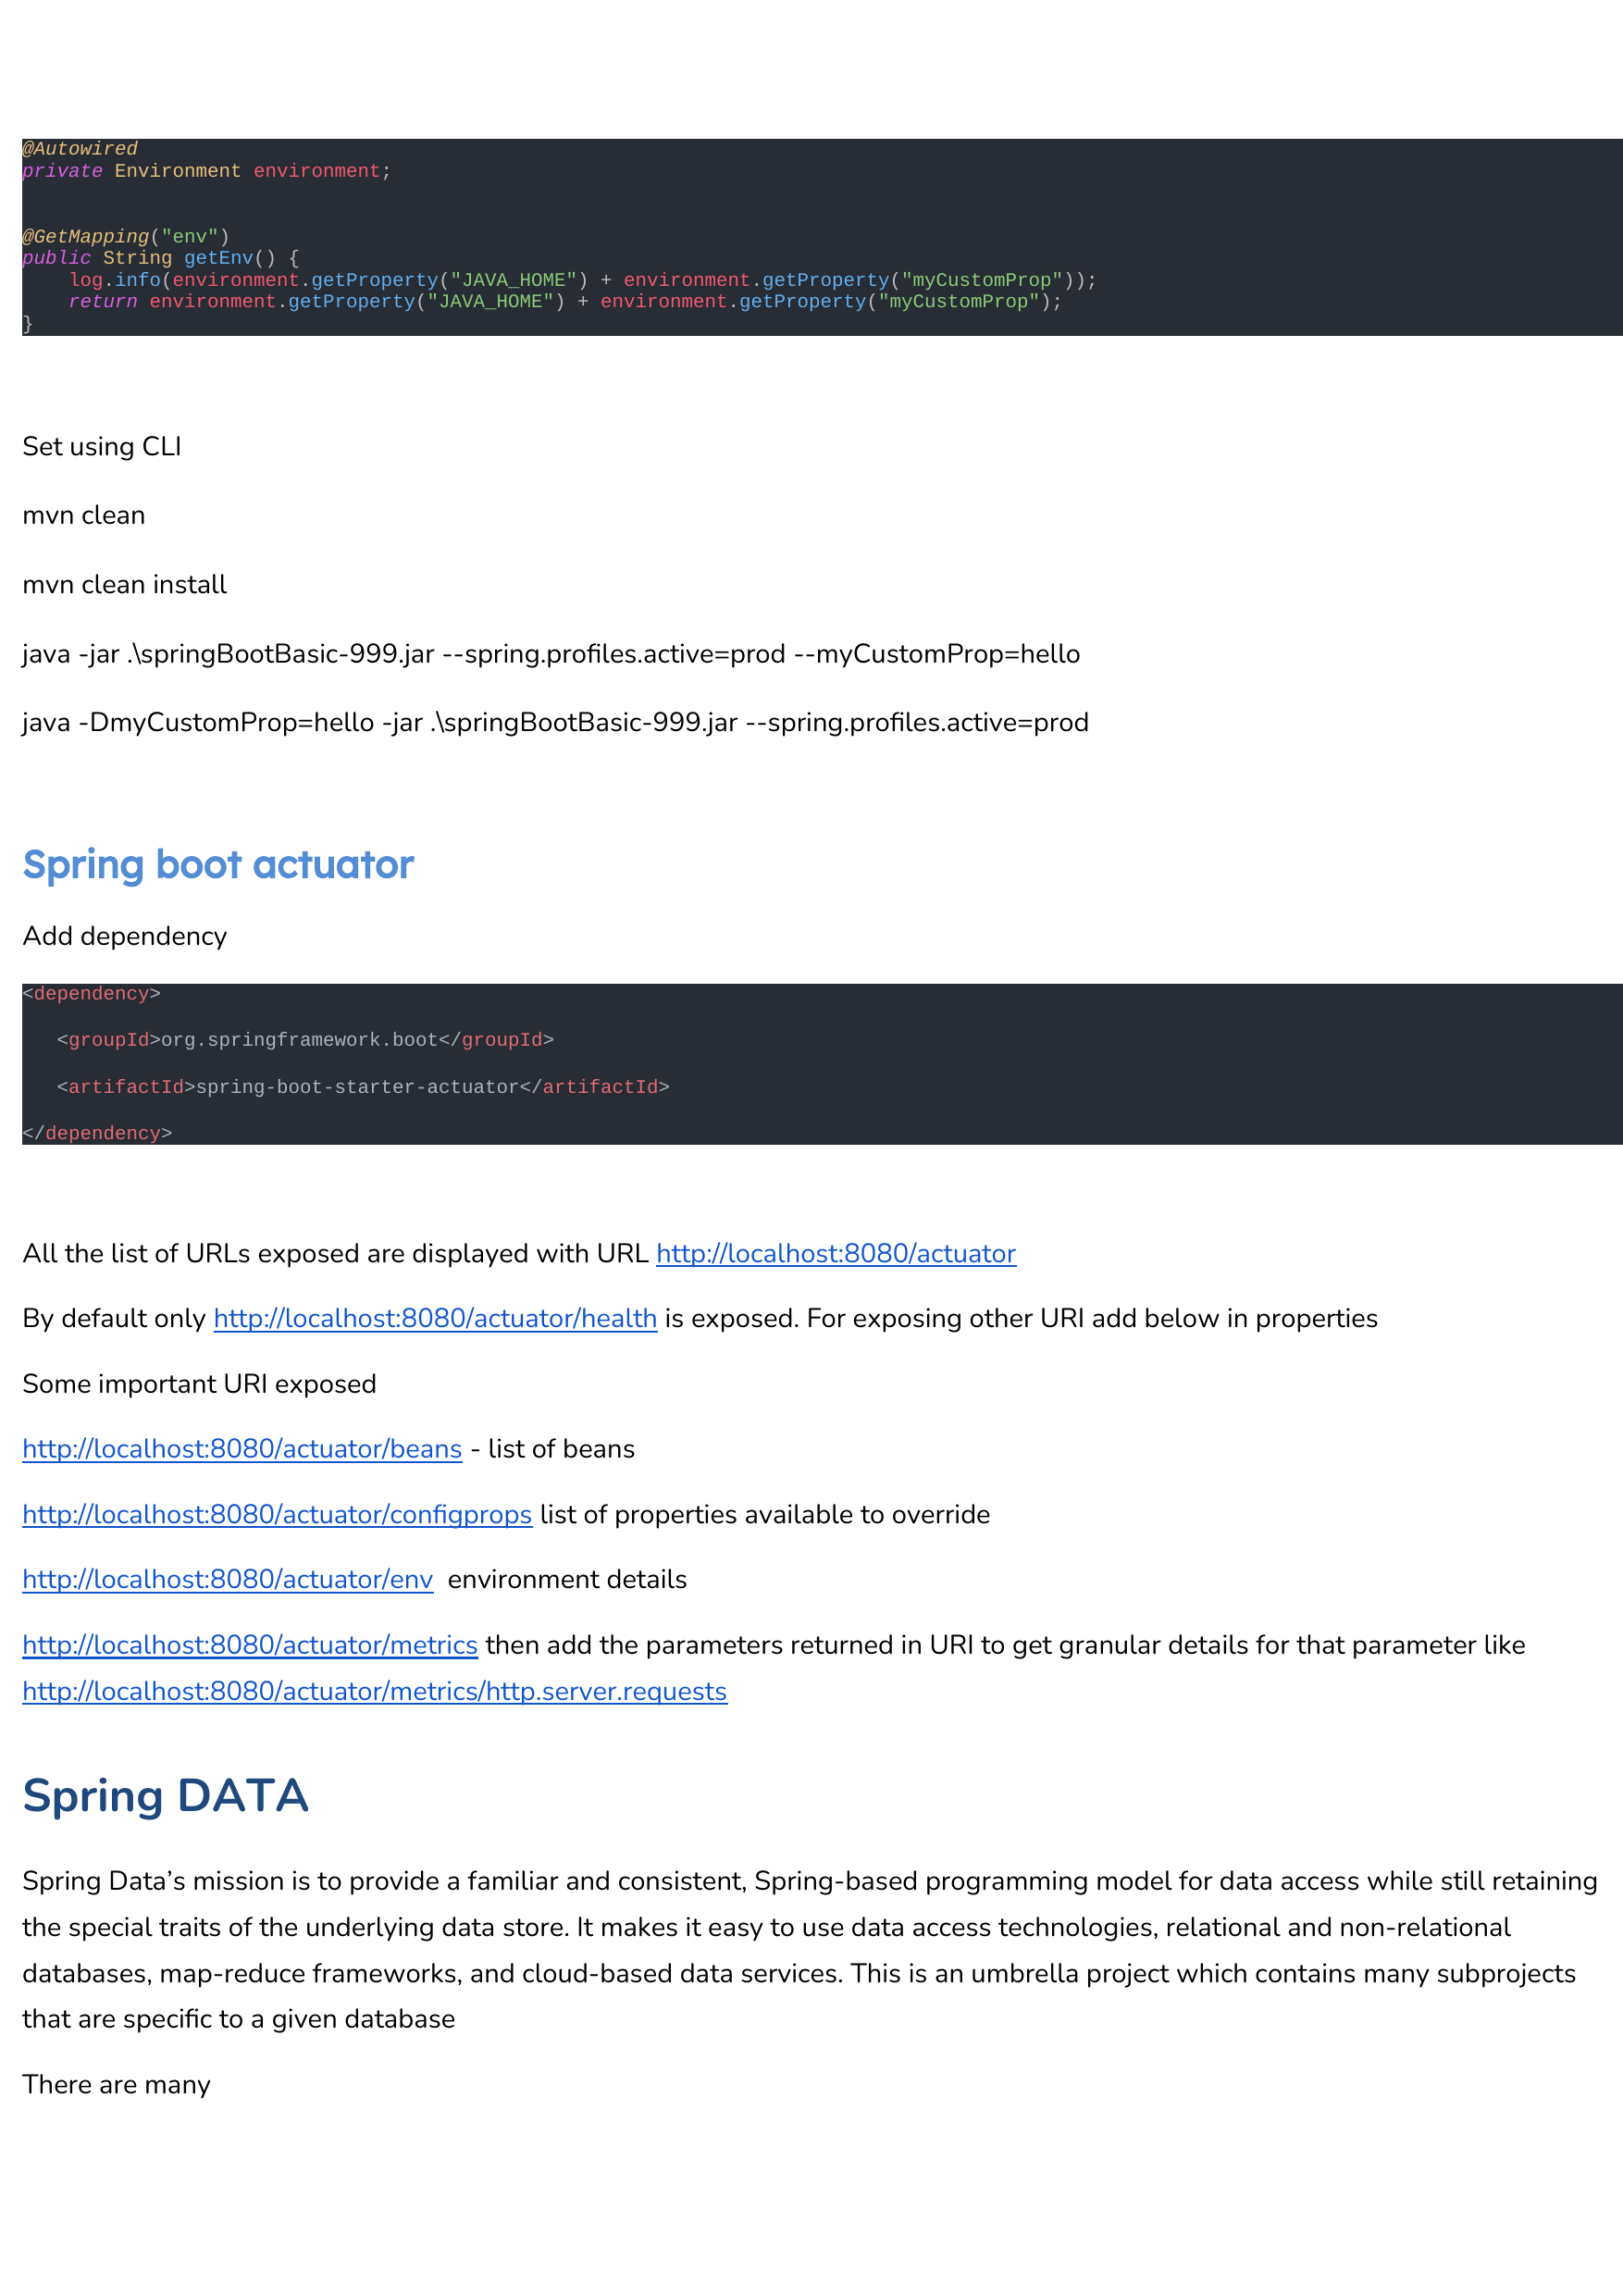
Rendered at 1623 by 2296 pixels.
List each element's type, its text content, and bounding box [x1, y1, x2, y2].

text All the list of URLs exposed are displayed with URL http://localhost:8080/actuator [22, 1235, 1623, 1272]
text mvn clean [22, 497, 1623, 534]
text @Autowired private Environment environment; @GetMapping("env") public String getEnv() { log.info(environment.getProperty("JAVA_HOME") + environment.getProperty("myCustomProp")); return environment.getProperty("JAVA_HOME") + environment.getProperty("myCustomProp"); } [22, 139, 1623, 336]
text http://localhost:8080/actuator/configprops list of properties available to override [22, 1496, 1623, 1533]
text <groupId>org.springframework.boot</groupId> [22, 1030, 1623, 1052]
subtitle Spring boot actuator [22, 838, 1623, 887]
text <dependency> [22, 984, 1623, 1006]
text Set using CLI [22, 428, 1623, 465]
text There are many [22, 2066, 1623, 2104]
text java -jar .\springBootBasic-999.jar --spring.profiles.active=prod --myCustomProp=hello [22, 636, 1623, 672]
text By default only http://localhost:8080/actuator/health is exposed. For exposing other URI add below in properties [22, 1300, 1623, 1337]
text Spring Data’s mission is to provide a familiar and consistent, Spring-based programming model for data access while still retaining the special traits of the underlying data store. It makes it easy to use data access technologies, relational and non-relational databases, map-reduce frameworks, and cloud-based data services. This is an umbrella project which contains many subprojects that are specific to a given database [22, 1863, 1623, 2038]
text java -DmyCustomProp=hello -jar .\springBootBasic-999.jar --spring.profiles.active=prod [22, 704, 1623, 741]
text http://localhost:8080/actuator/env environment details [22, 1561, 1623, 1598]
text <artifactId>spring-boot-starter-actuator</artifactId> [22, 1076, 1623, 1098]
text </dependency> [22, 1123, 1623, 1145]
text Add dependency [22, 918, 1623, 955]
text http://localhost:8080/actuator/metrics then add the parameters returned in URI to get granular details for that parameter like http://localhost:8080/actuator/metrics/http.server.requests [22, 1627, 1623, 1709]
text http://localhost:8080/actuator/beans - list of beans [22, 1431, 1623, 1468]
text Some important URI exposed [22, 1366, 1623, 1403]
subtitle Spring DATA [22, 1765, 1623, 1828]
text mvn clean install [22, 566, 1623, 603]
